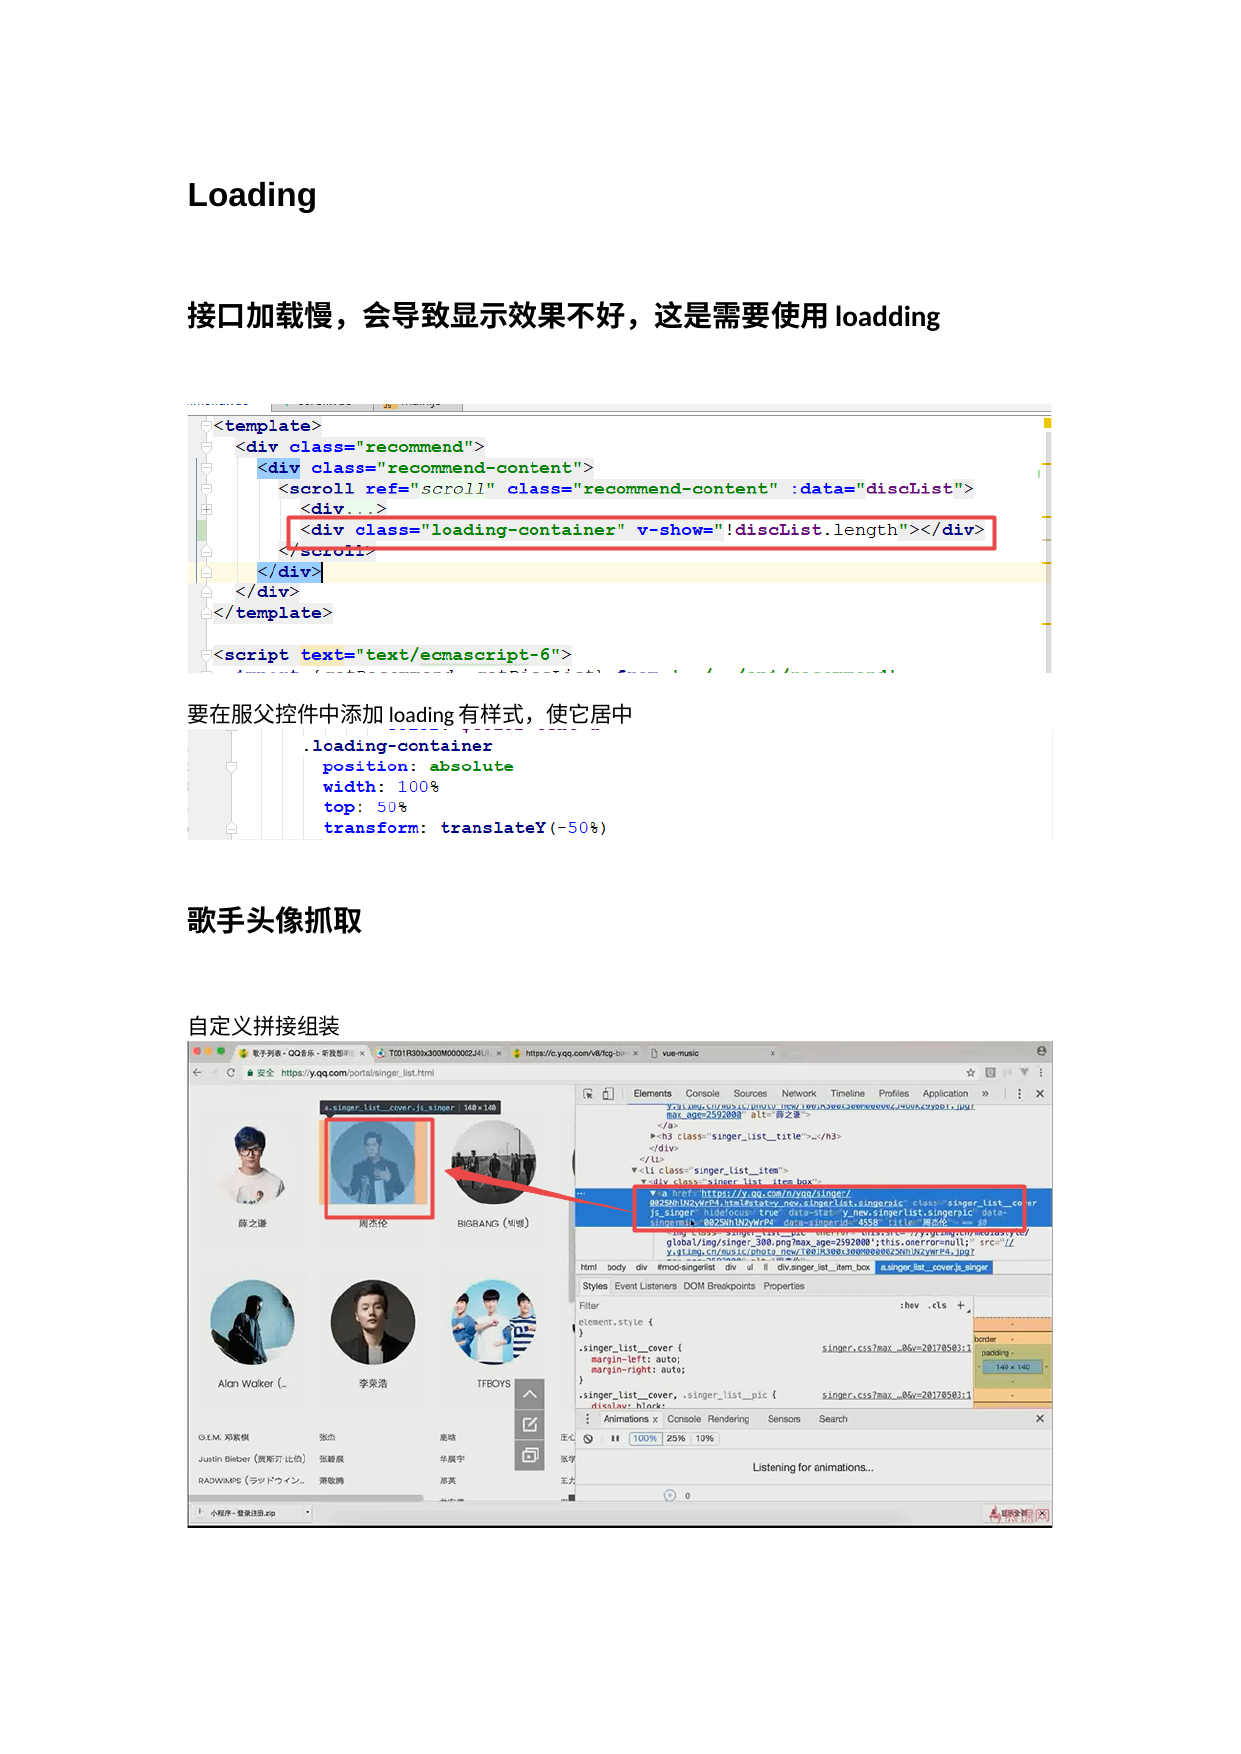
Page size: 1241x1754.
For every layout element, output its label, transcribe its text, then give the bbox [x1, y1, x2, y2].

subtitle 歌手头像抓取 [187, 886, 1053, 951]
subtitle 接口加载慢，会导致显示效果不好，这是需要使用loadding [187, 282, 1053, 347]
picture [187, 1041, 1053, 1528]
subtitle Loading [187, 162, 1053, 227]
picture [187, 729, 1053, 840]
picture [187, 404, 1052, 673]
text 要在服父控件中添加loading有样式，使它居中 [187, 697, 1053, 729]
text 自定义拼接组装 [187, 1009, 1053, 1041]
